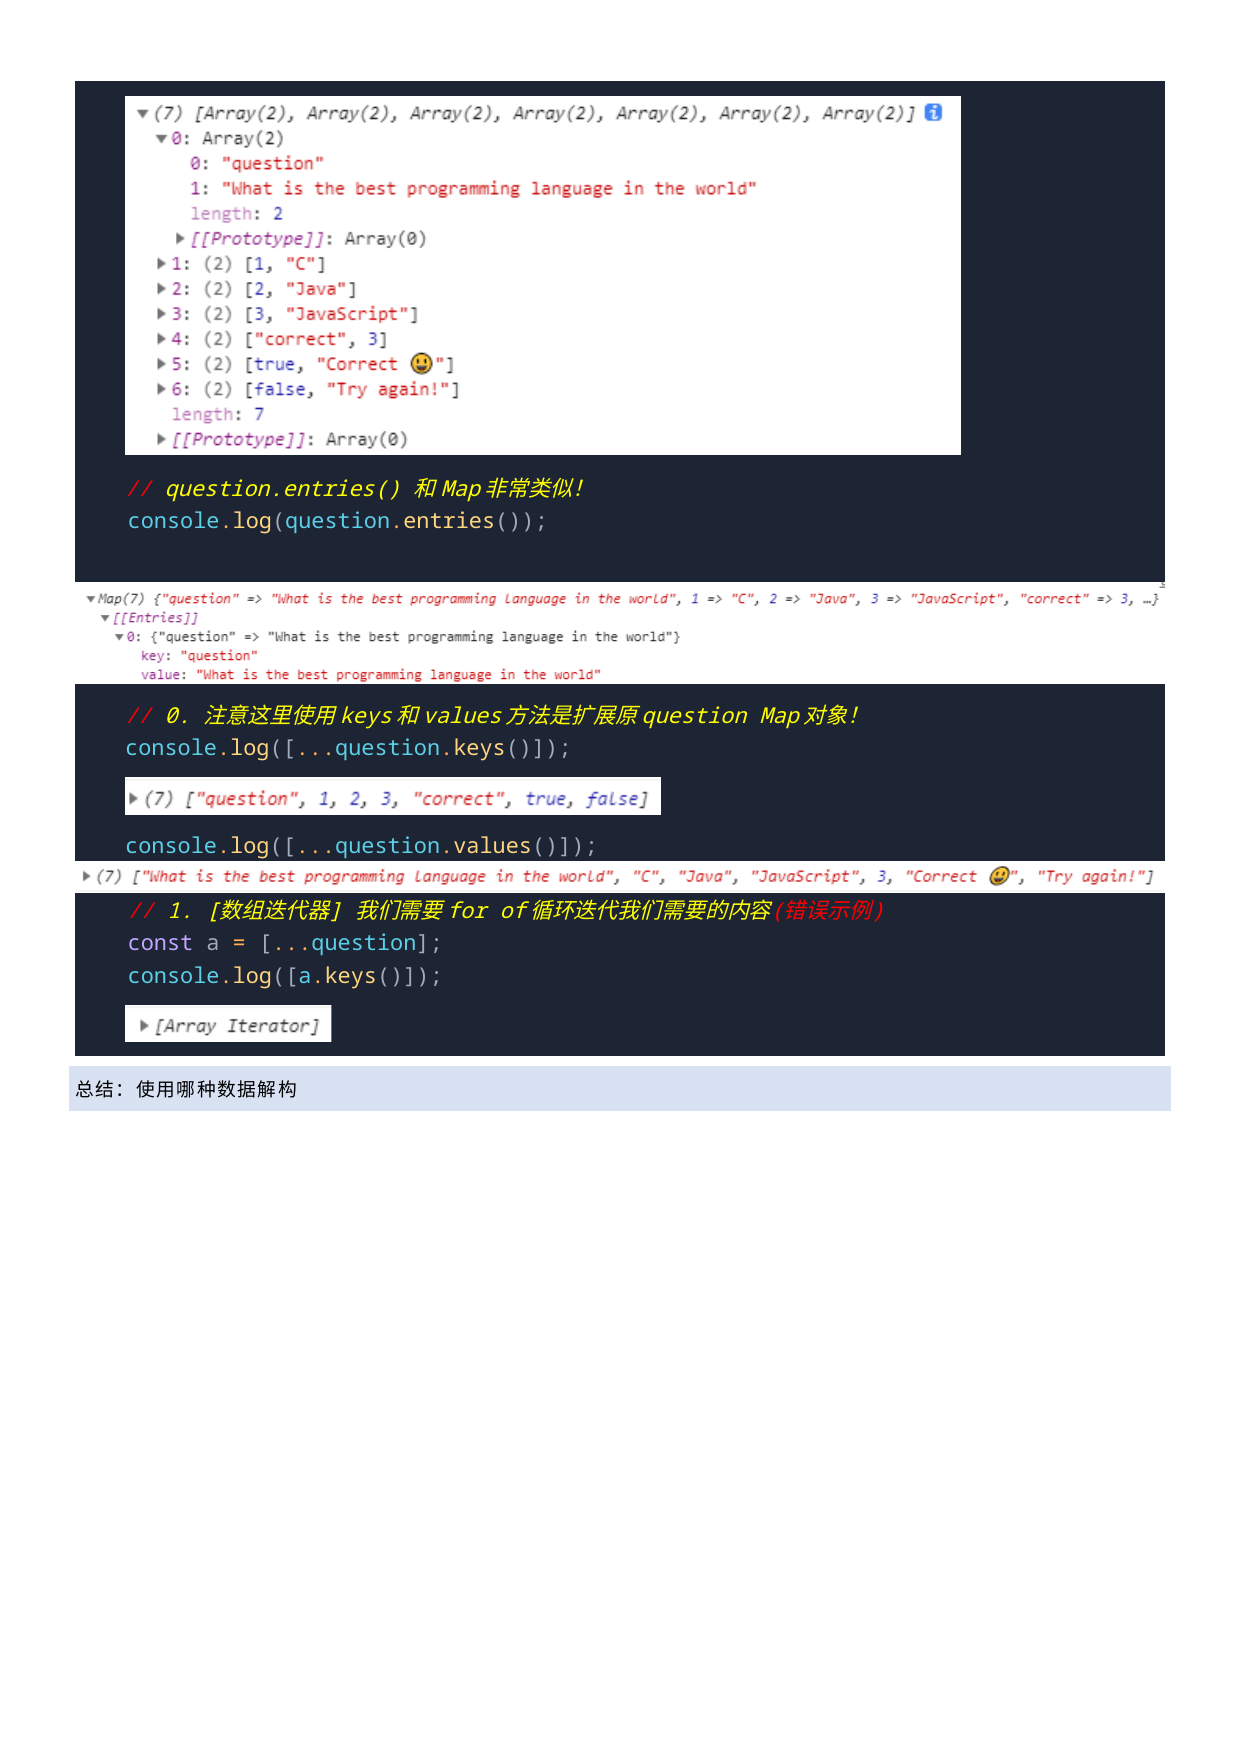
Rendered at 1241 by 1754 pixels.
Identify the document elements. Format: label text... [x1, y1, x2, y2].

picture [75, 582, 1166, 684]
text const a = [...question]; [75, 926, 1165, 958]
picture [125, 1005, 332, 1042]
subtitle 总结：使用哪种数据解构 [75, 1073, 1165, 1105]
text console.log(question.entries()); [75, 503, 1165, 536]
picture [125, 777, 661, 815]
text // question.entries() 和 Map非常类似！ [75, 471, 1165, 503]
picture [75, 861, 1166, 893]
text console.log([a.keys()]); [75, 958, 1165, 991]
text console.log([...question.keys()]); [75, 731, 1165, 763]
text // 0. 注意这里使用keys和values方法是扩展原question Map对象！ [75, 698, 1165, 731]
picture [125, 96, 961, 455]
text // 1. [数组迭代器] 我们需要for of循环迭代我们需要的内容(错误示例) [75, 893, 1165, 926]
text console.log([...question.values()]); [75, 828, 1165, 861]
